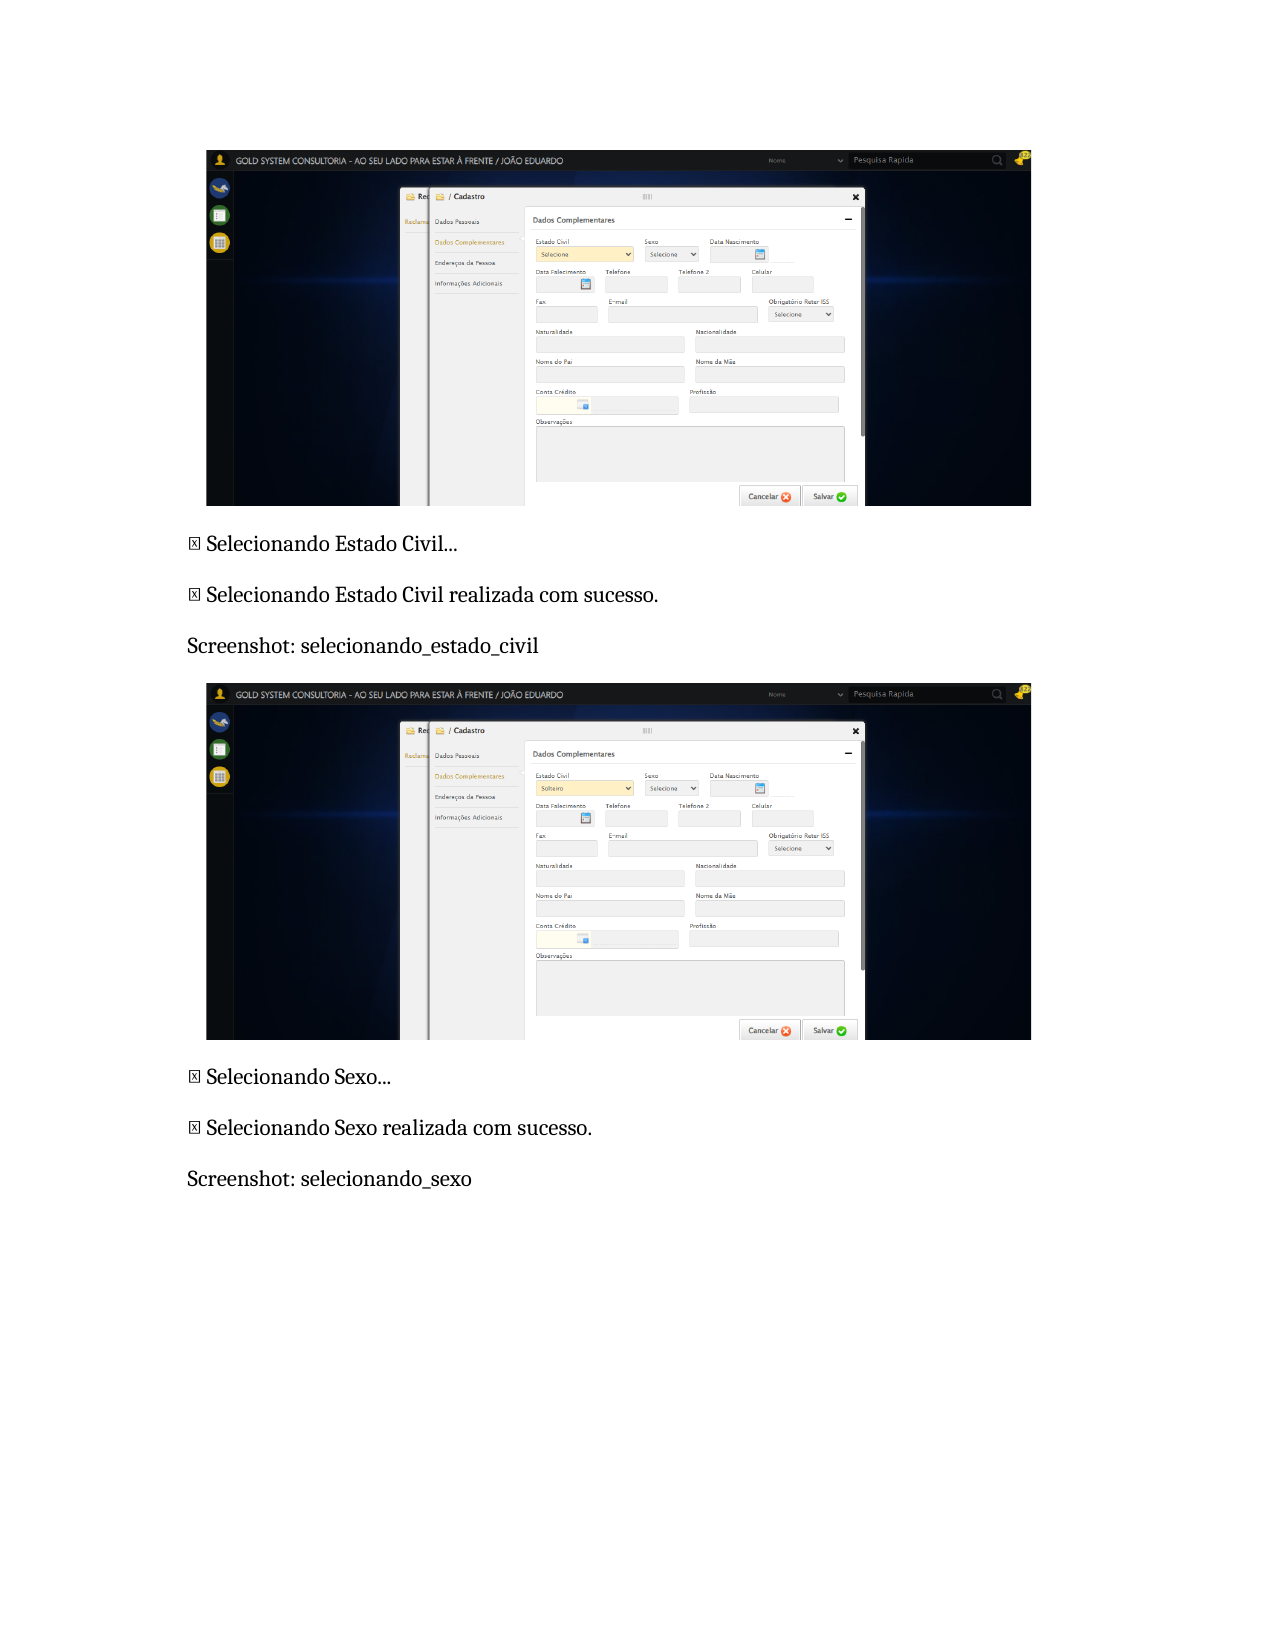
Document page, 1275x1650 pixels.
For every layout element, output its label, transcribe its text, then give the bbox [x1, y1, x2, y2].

text Screenshot: selecionando_sexo [187, 1166, 1087, 1192]
text Screenshot: selecionando_estado_civil [187, 632, 1087, 659]
text 🔄 Selecionando Sexo... [187, 1064, 1087, 1090]
text ✅ Selecionando Sexo realizada com sucesso. [187, 1115, 1087, 1141]
text ✅ Selecionando Estado Civil realizada com sucesso. [187, 581, 1087, 608]
picture [206, 683, 1032, 1040]
text 🔄 Selecionando Estado Civil... [187, 530, 1087, 557]
picture [206, 150, 1032, 506]
